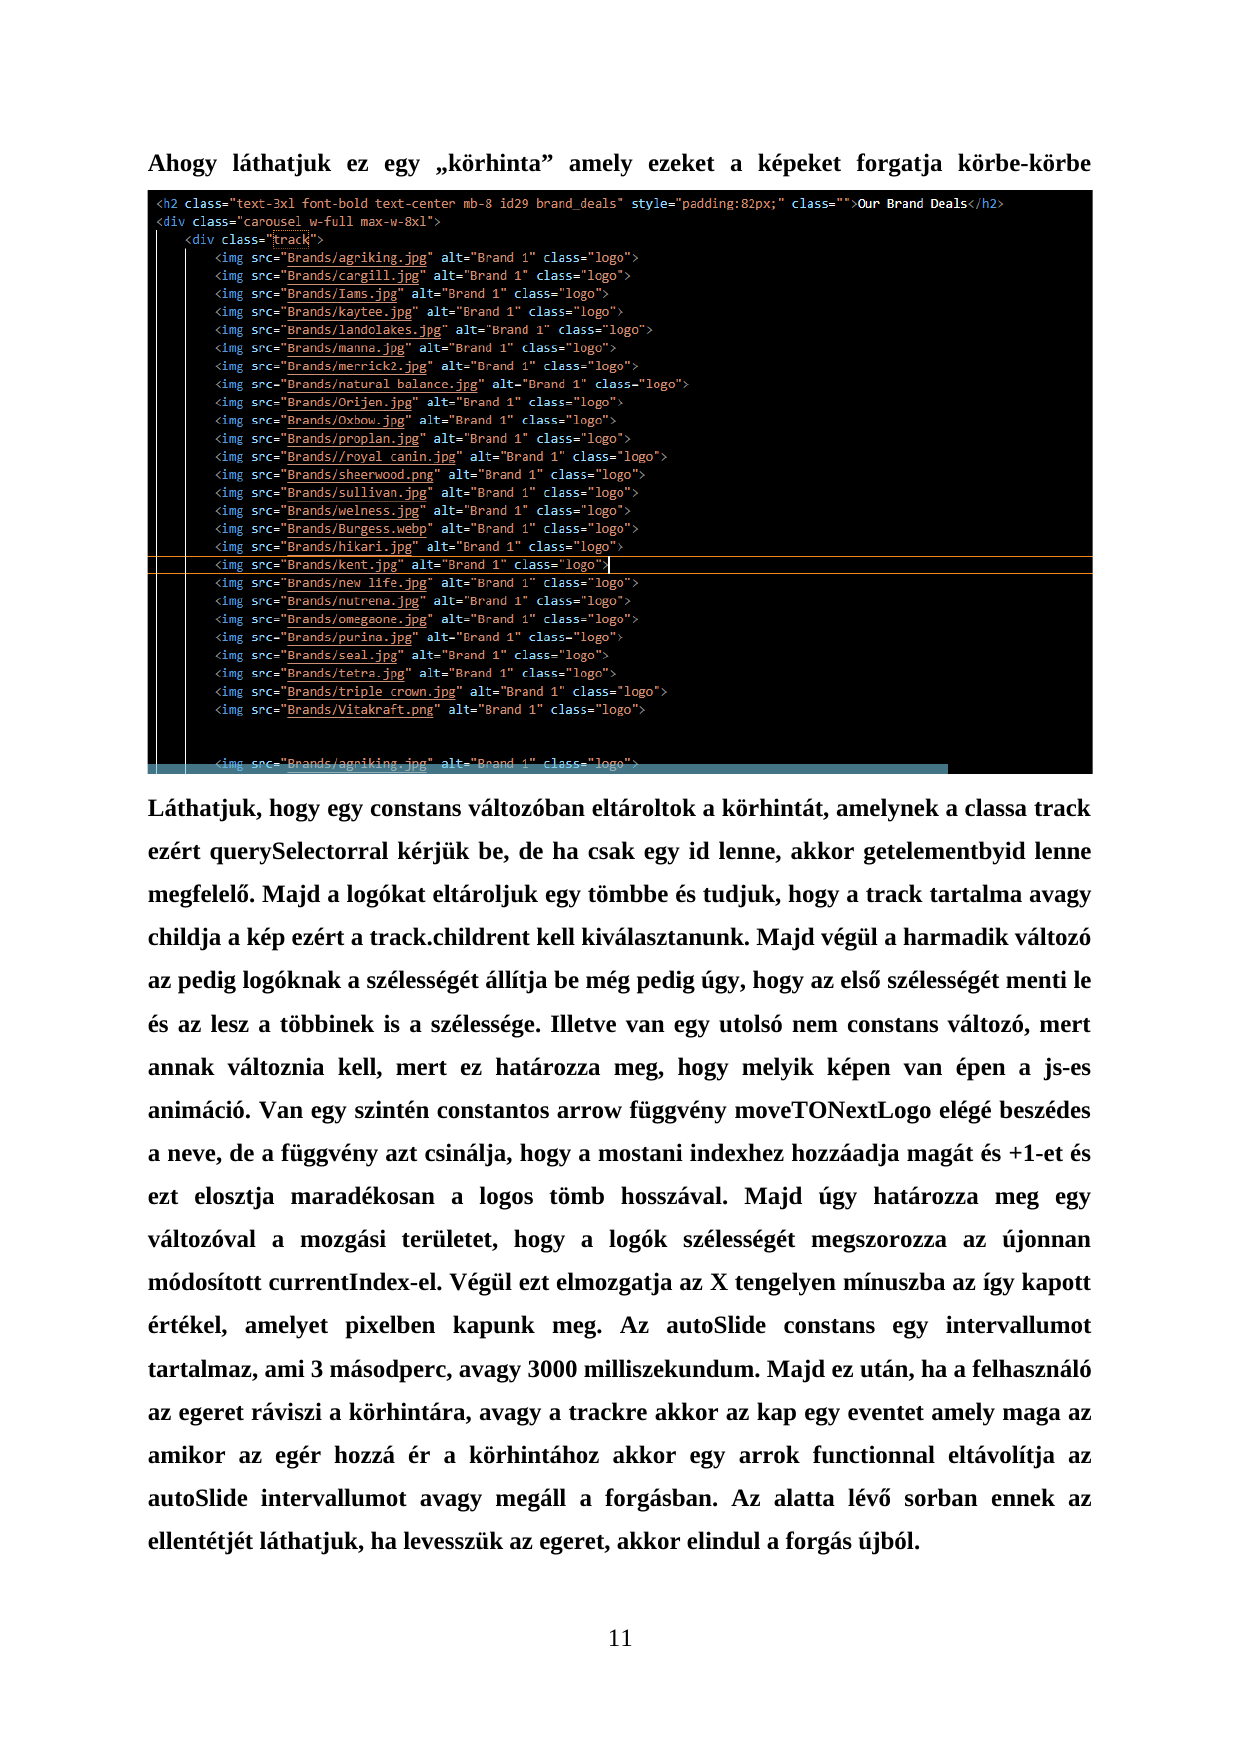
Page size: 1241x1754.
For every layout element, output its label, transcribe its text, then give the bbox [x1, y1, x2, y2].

text Láthatjuk, hogy egy constans változóban eltároltok a körhintát, amelynek a classa track ezért querySelectorral kérjük be, de ha csak egy id lenne, akkor getelementbyid lenne megfelelő. Majd a logókat eltároljuk egy tömbbe és tudjuk, hogy a track tartalma avagy childja a kép ezért a track.childrent kell kiválasztanunk. Majd végül a harmadik változó az pedig logóknak a szélességét állítja be még pedig úgy, hogy az első szélességét menti le és az lesz a többinek is a szélessége. Illetve van egy utolsó nem constans változó, mert annak változnia kell, mert ez határozza meg, hogy melyik képen van épen a js-es animáció. Van egy szintén constantos arrow függvény moveTONextLogo elégé beszédes a neve, de a függvény azt csinálja, hogy a mostani indexhez hozzáadja magát és +1-et és ezt elosztja maradékosan a logos tömb hosszával. Majd úgy határozza meg egy változóval a mozgási területet, hogy a logók szélességét megszorozza az újonnan módosított currentIndex-el. Végül ezt elmozgatja az X tengelyen mínuszba az így kapott értékel, amelyet pixelben kapunk meg. Az autoSlide constans egy intervallumot tartalmaz, ami 3 másodperc, avagy 3000 milliszekundum. Majd ez után, ha a felhasználó az egeret ráviszi a körhintára, avagy a trackre akkor az kap egy eventet amely maga az amikor az egér hozzá ér a körhintához akkor egy arrok functionnal eltávolítja az autoSlide intervallumot avagy megáll a forgásban. Az alatta lévő sorban ennek az ellentétjét láthatjuk, ha levesszük az egeret, akkor elindul a forgás újból. [148, 793, 1092, 1555]
text Ahogy láthatjuk ez egy „körhinta” amely ezeket a képeket forgatja körbe-körbe [148, 148, 1092, 190]
picture [147, 190, 1093, 774]
